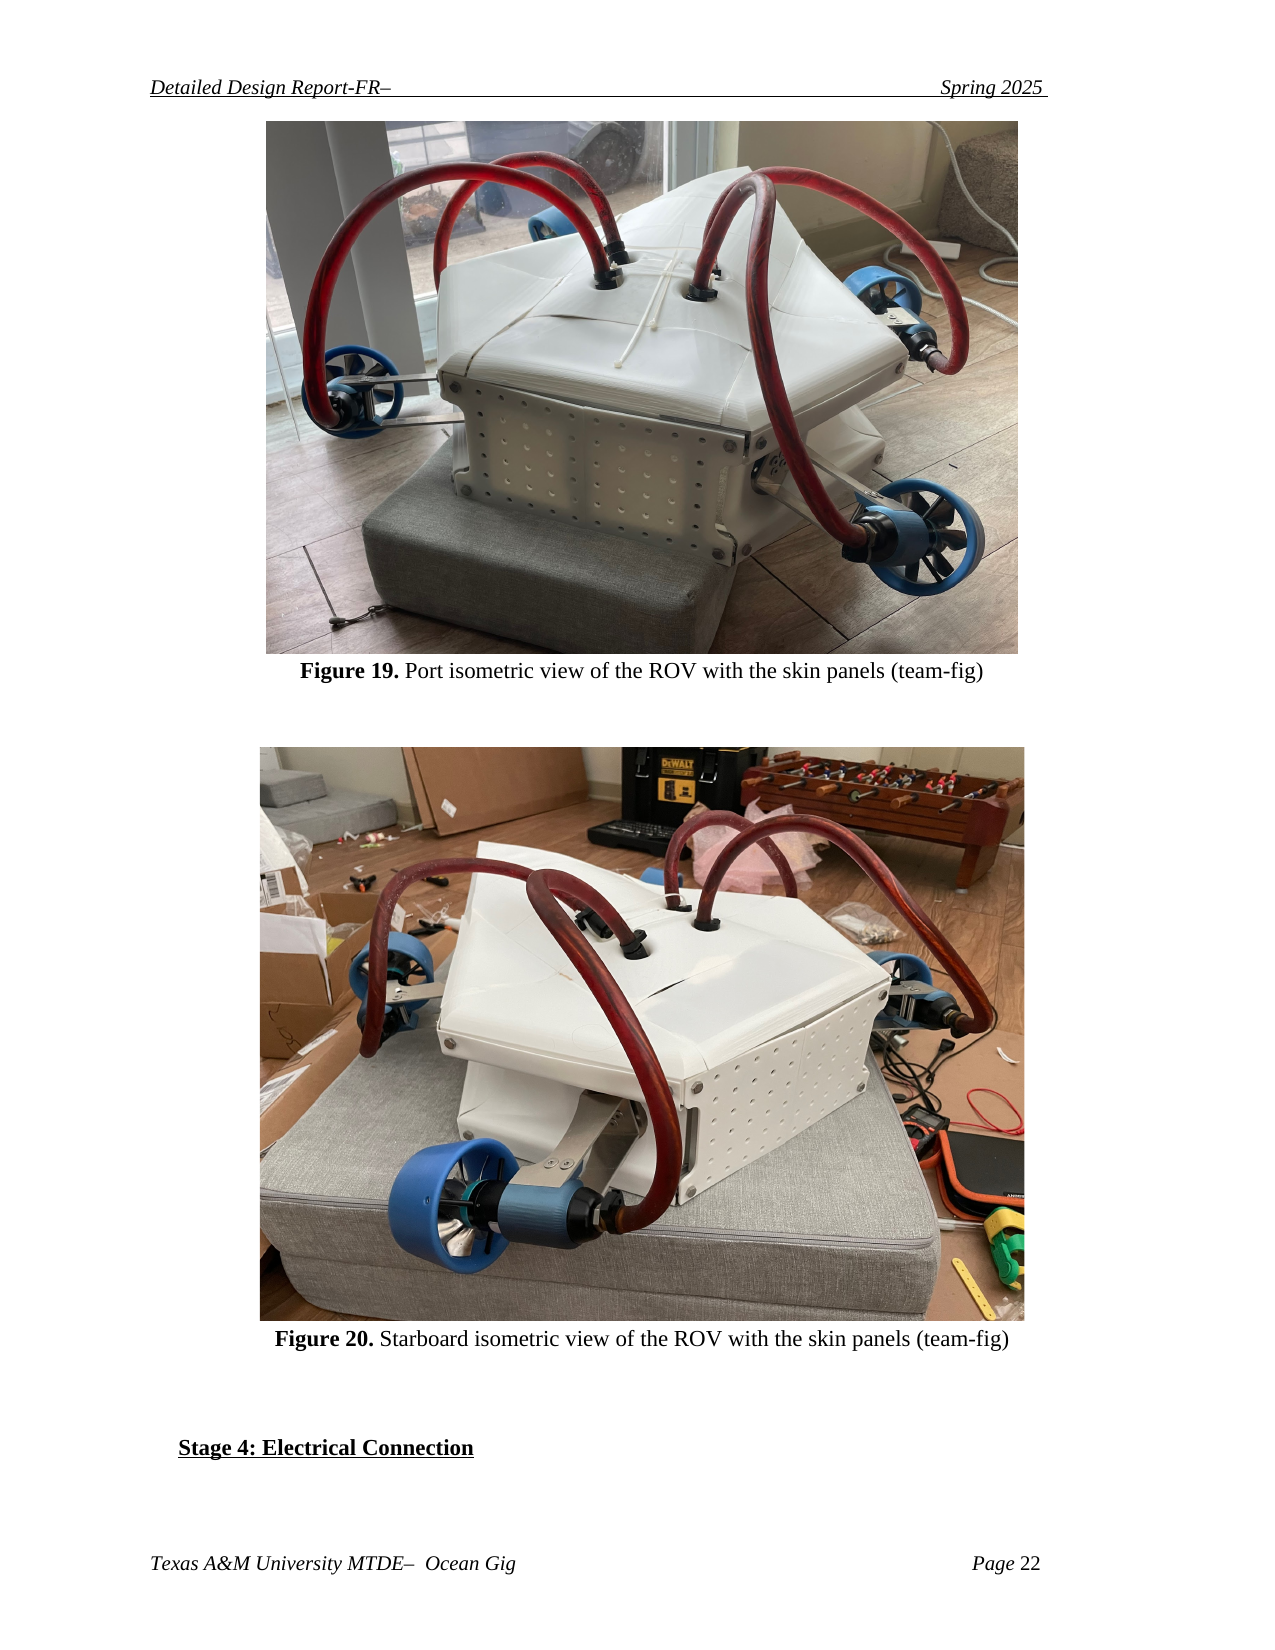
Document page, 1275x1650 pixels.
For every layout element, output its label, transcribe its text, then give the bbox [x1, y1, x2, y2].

text Figure 19. Port isometric view of the ROV with the skin panels (team-fig) [150, 657, 1134, 683]
picture [259, 747, 1025, 1321]
subtitle Stage 4: Electrical Connection [178, 1434, 1134, 1460]
picture [266, 121, 1018, 654]
text Figure 20. Starboard isometric view of the ROV with the skin panels (team-fig) [150, 1324, 1134, 1351]
